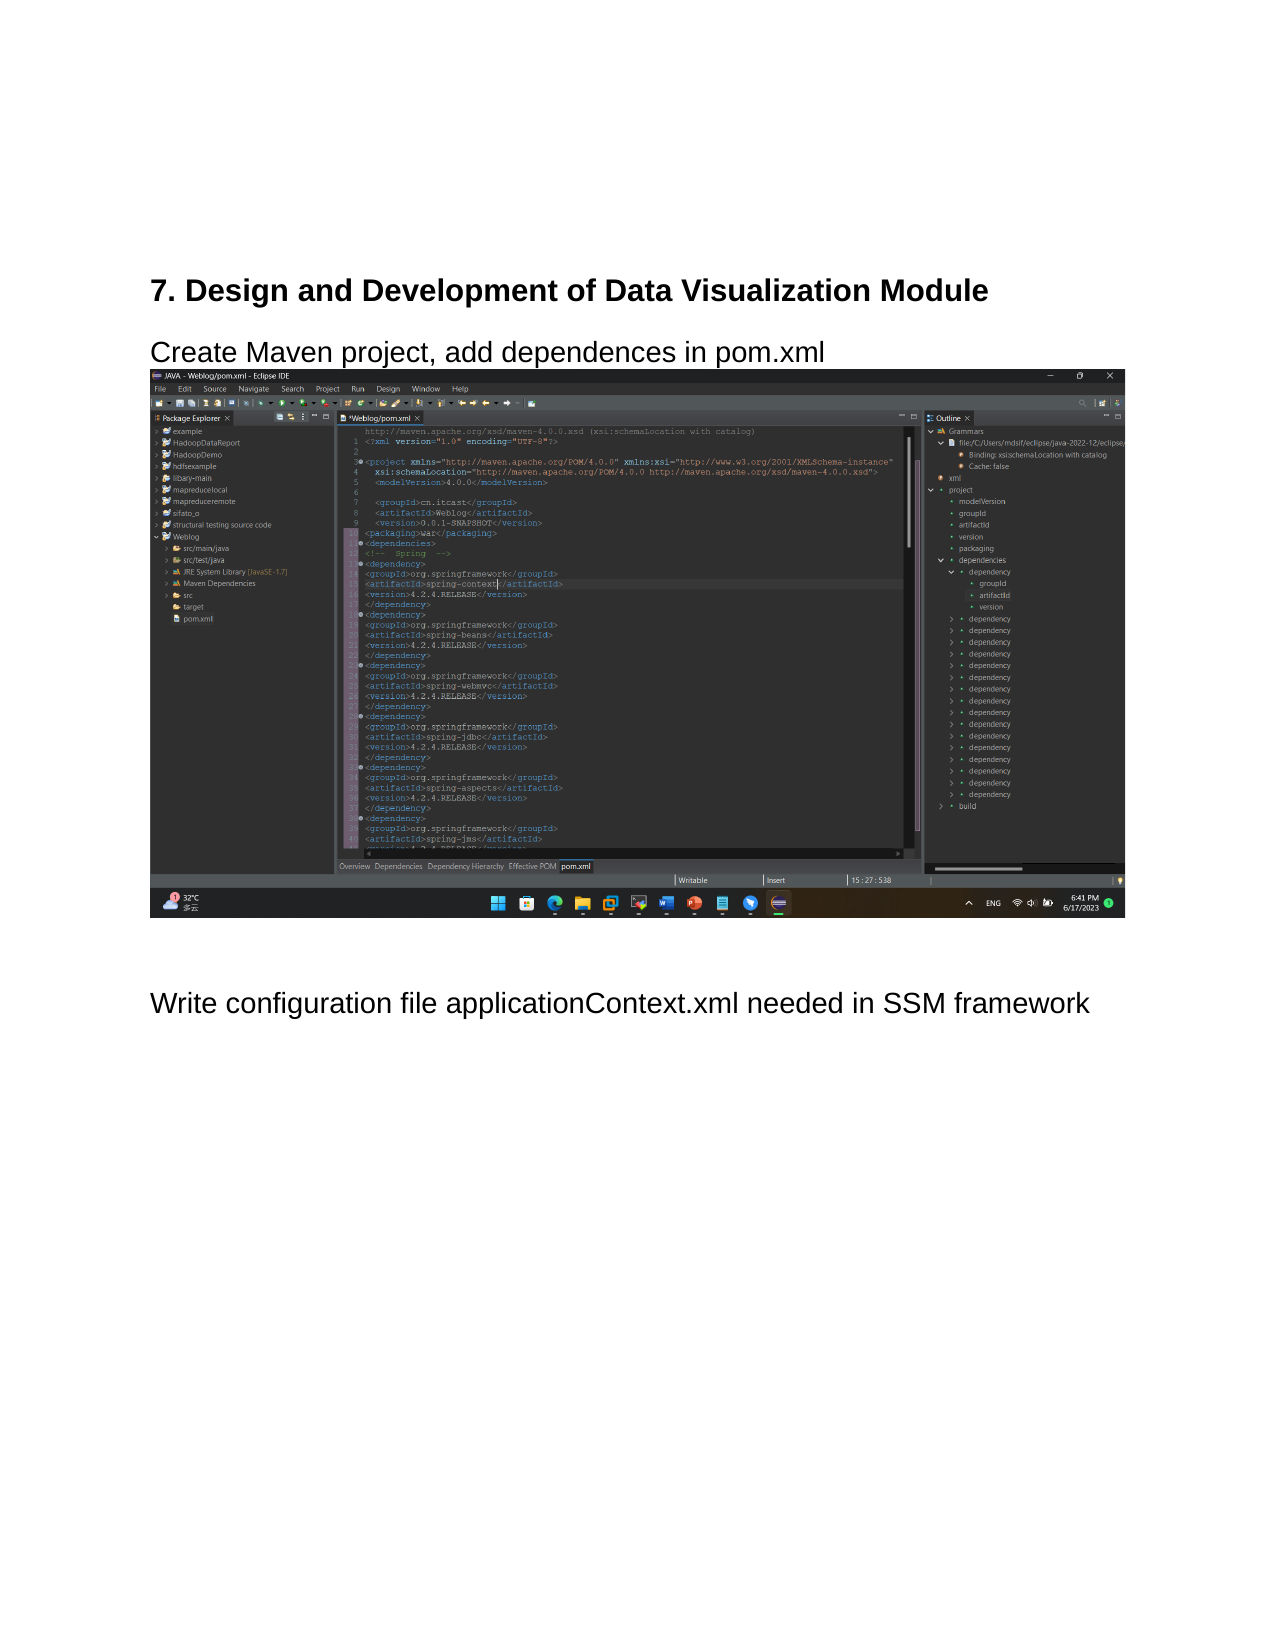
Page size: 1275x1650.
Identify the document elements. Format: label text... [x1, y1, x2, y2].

subtitle Design and Development of Data Visualization Module [150, 265, 1125, 311]
picture [150, 369, 1125, 918]
text Create Maven project, add dependences in pom.xml [150, 336, 1125, 369]
text Write configuration file applicationContext.xml needed in SSM framework [150, 986, 1125, 1019]
